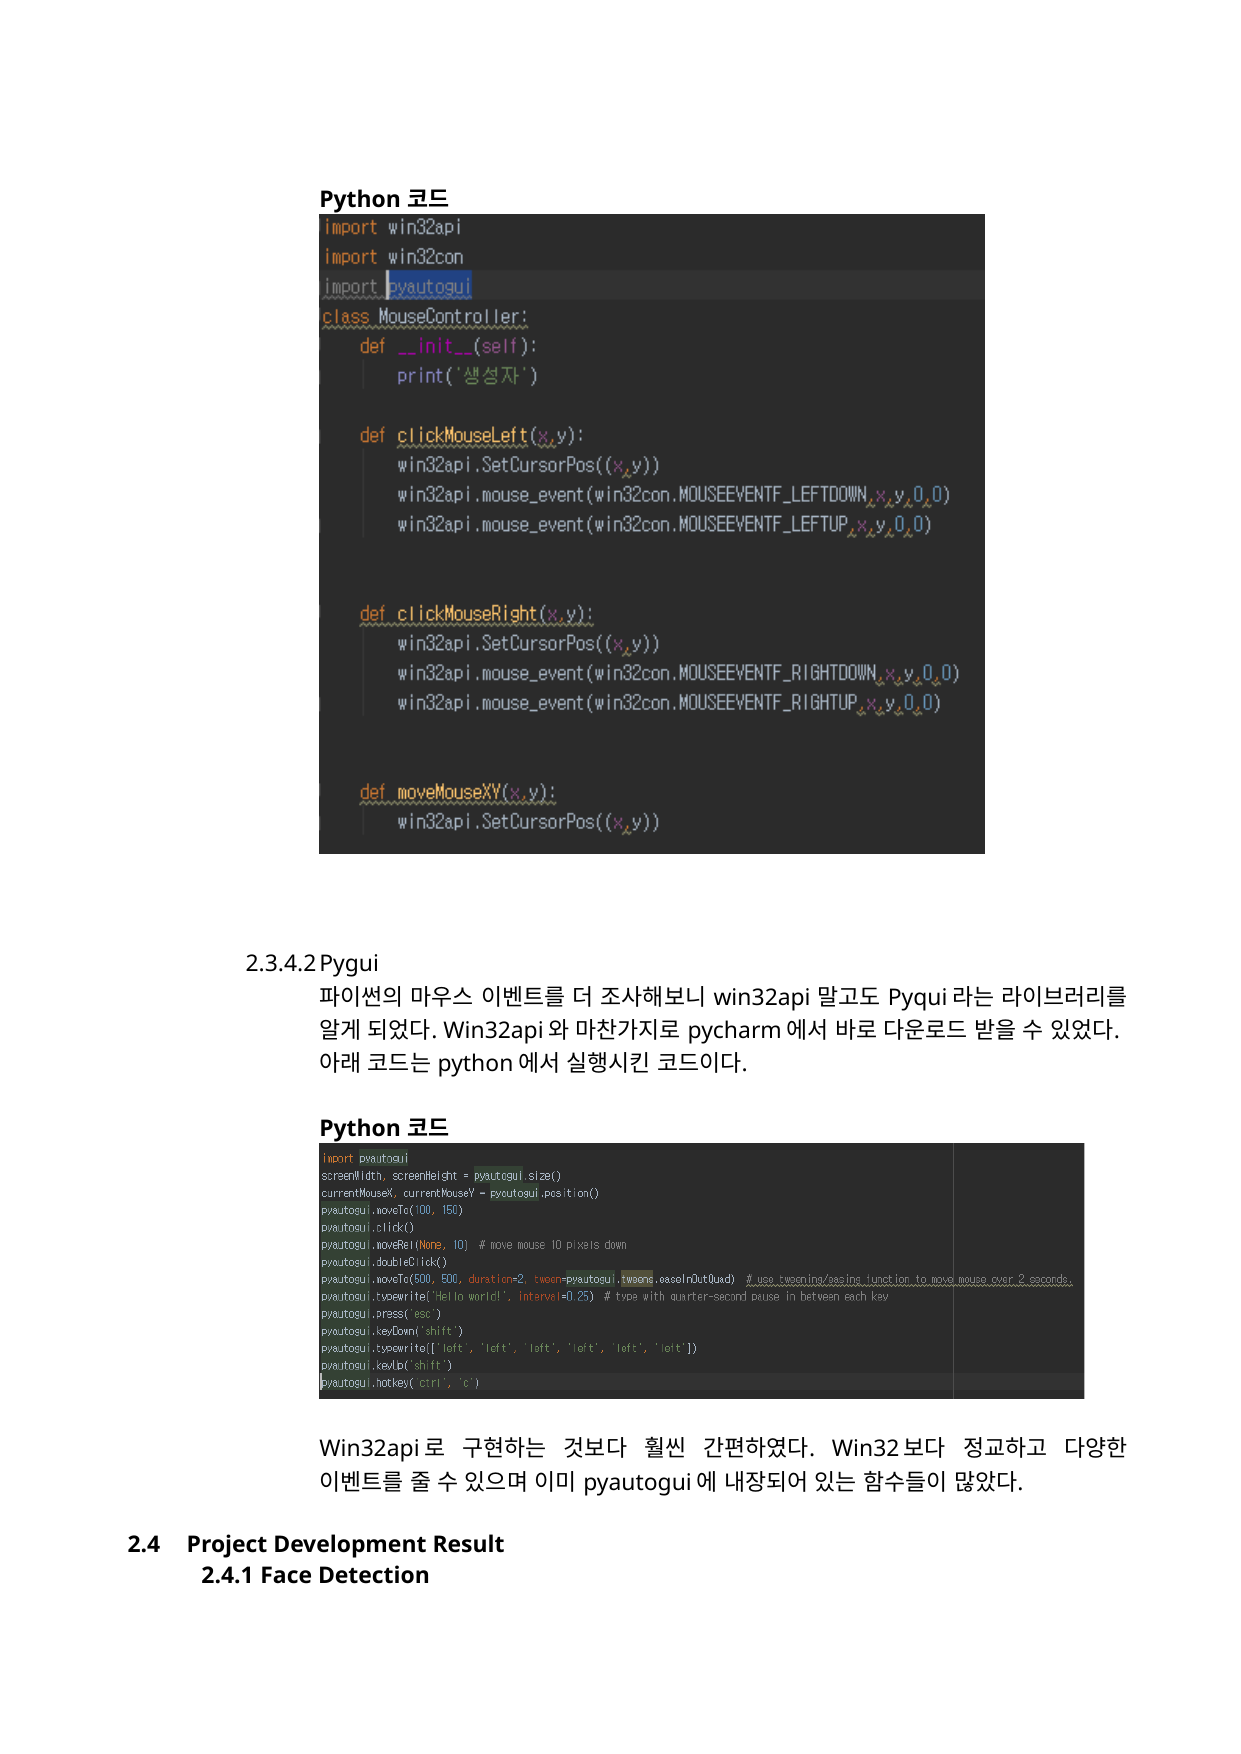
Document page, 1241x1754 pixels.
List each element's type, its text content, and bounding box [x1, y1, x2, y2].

list Win32api로 구현하는 것보다 훨씬 간편하였다. Win32보다 정교하고 다양한 이벤트를 줄 수 있으며 이미 pyautogui에 내장되어 있는 함수들이 많았다. [319, 1430, 1128, 1497]
list Face Detection [201, 1559, 1128, 1591]
list Project Development Result [127, 1528, 1128, 1559]
list Python 코드 [319, 181, 1128, 214]
list 파이썬의 마우스 이벤트를 더 조사해보니 win32api 말고도 Pyqui라는 라이브러리를 알게 되었다. Win32api와 마찬가지로 pycharm에서 바로 다운로드 받을 수 있었다. [319, 979, 1128, 1045]
list Python 코드 [319, 1110, 1128, 1143]
list Pygui [245, 947, 1128, 979]
list 아래 코드는 python에서 실행시킨 코드이다. [319, 1045, 1128, 1079]
picture [319, 1143, 1085, 1399]
picture [319, 214, 985, 854]
